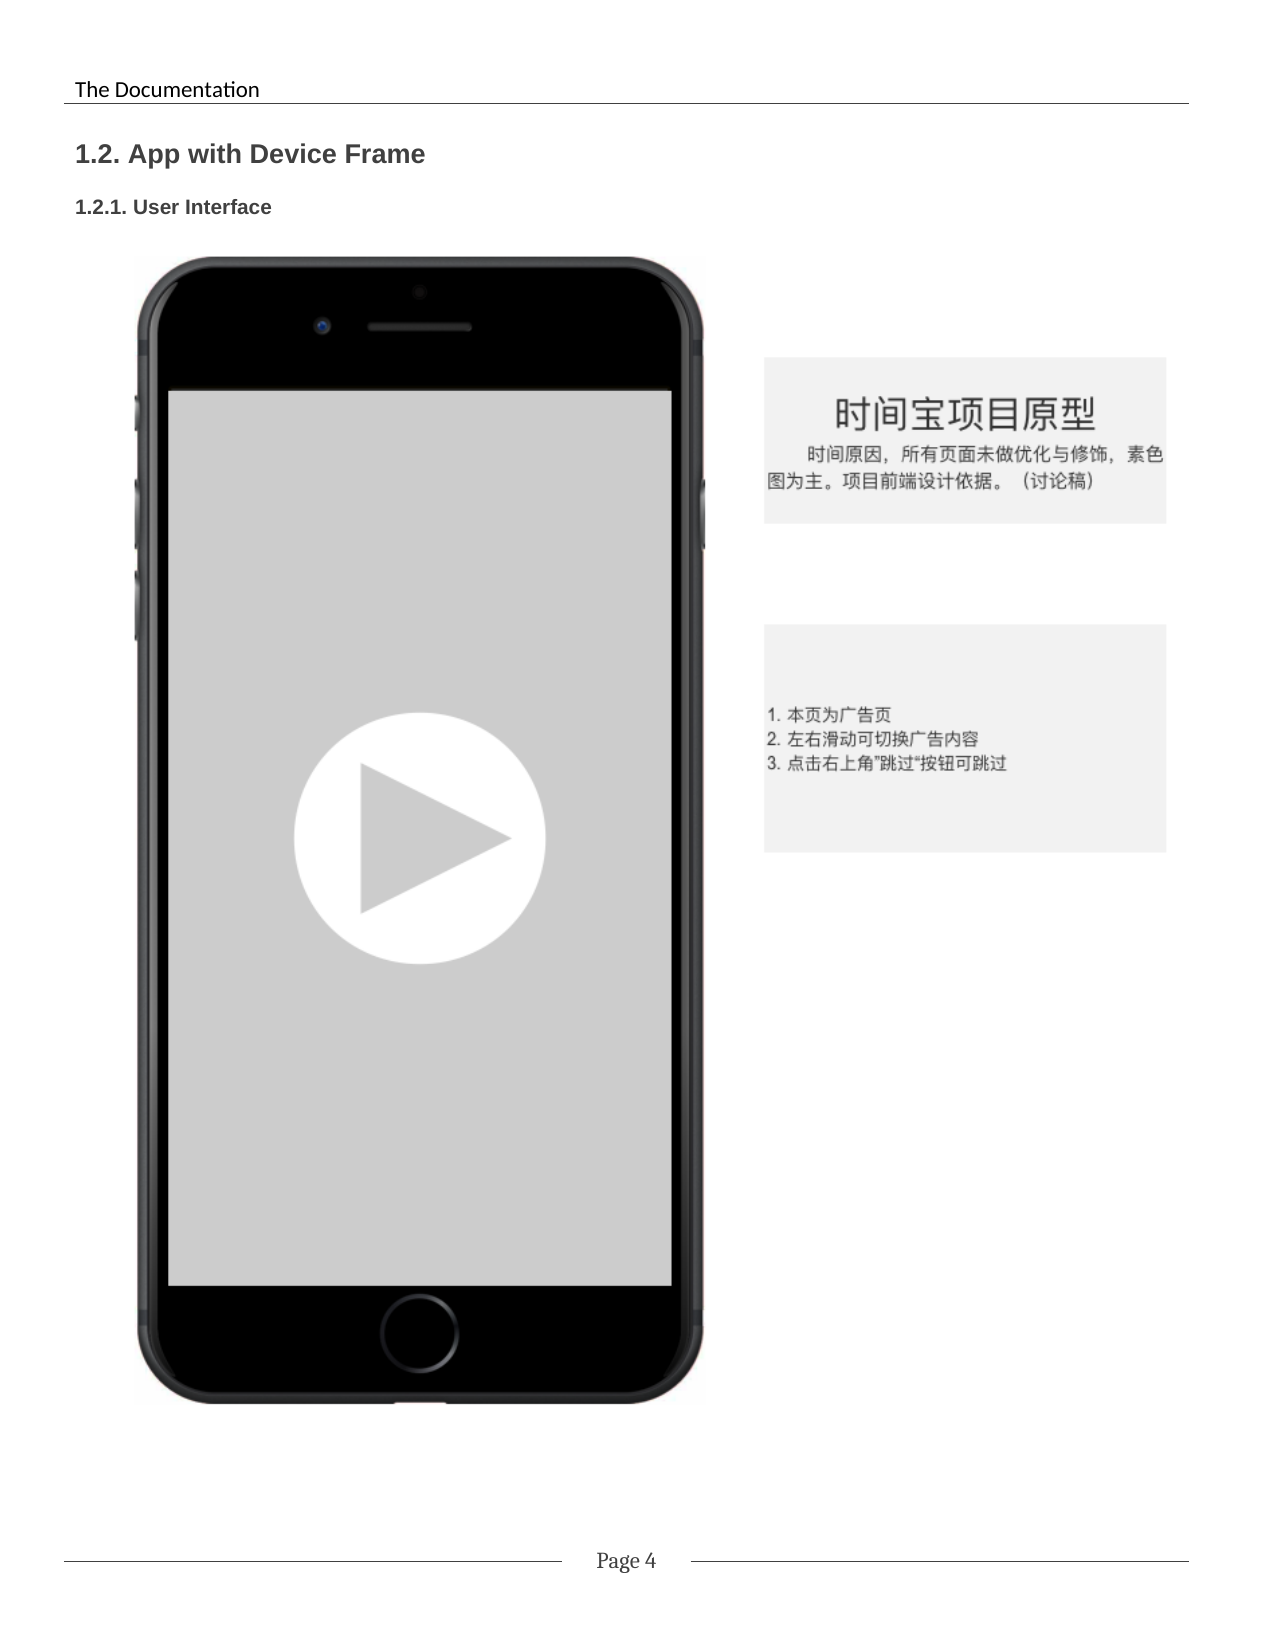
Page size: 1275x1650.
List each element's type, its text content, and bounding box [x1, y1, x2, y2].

subtitle User Interface [75, 194, 1200, 218]
subtitle App with Device Frame [75, 138, 1200, 169]
